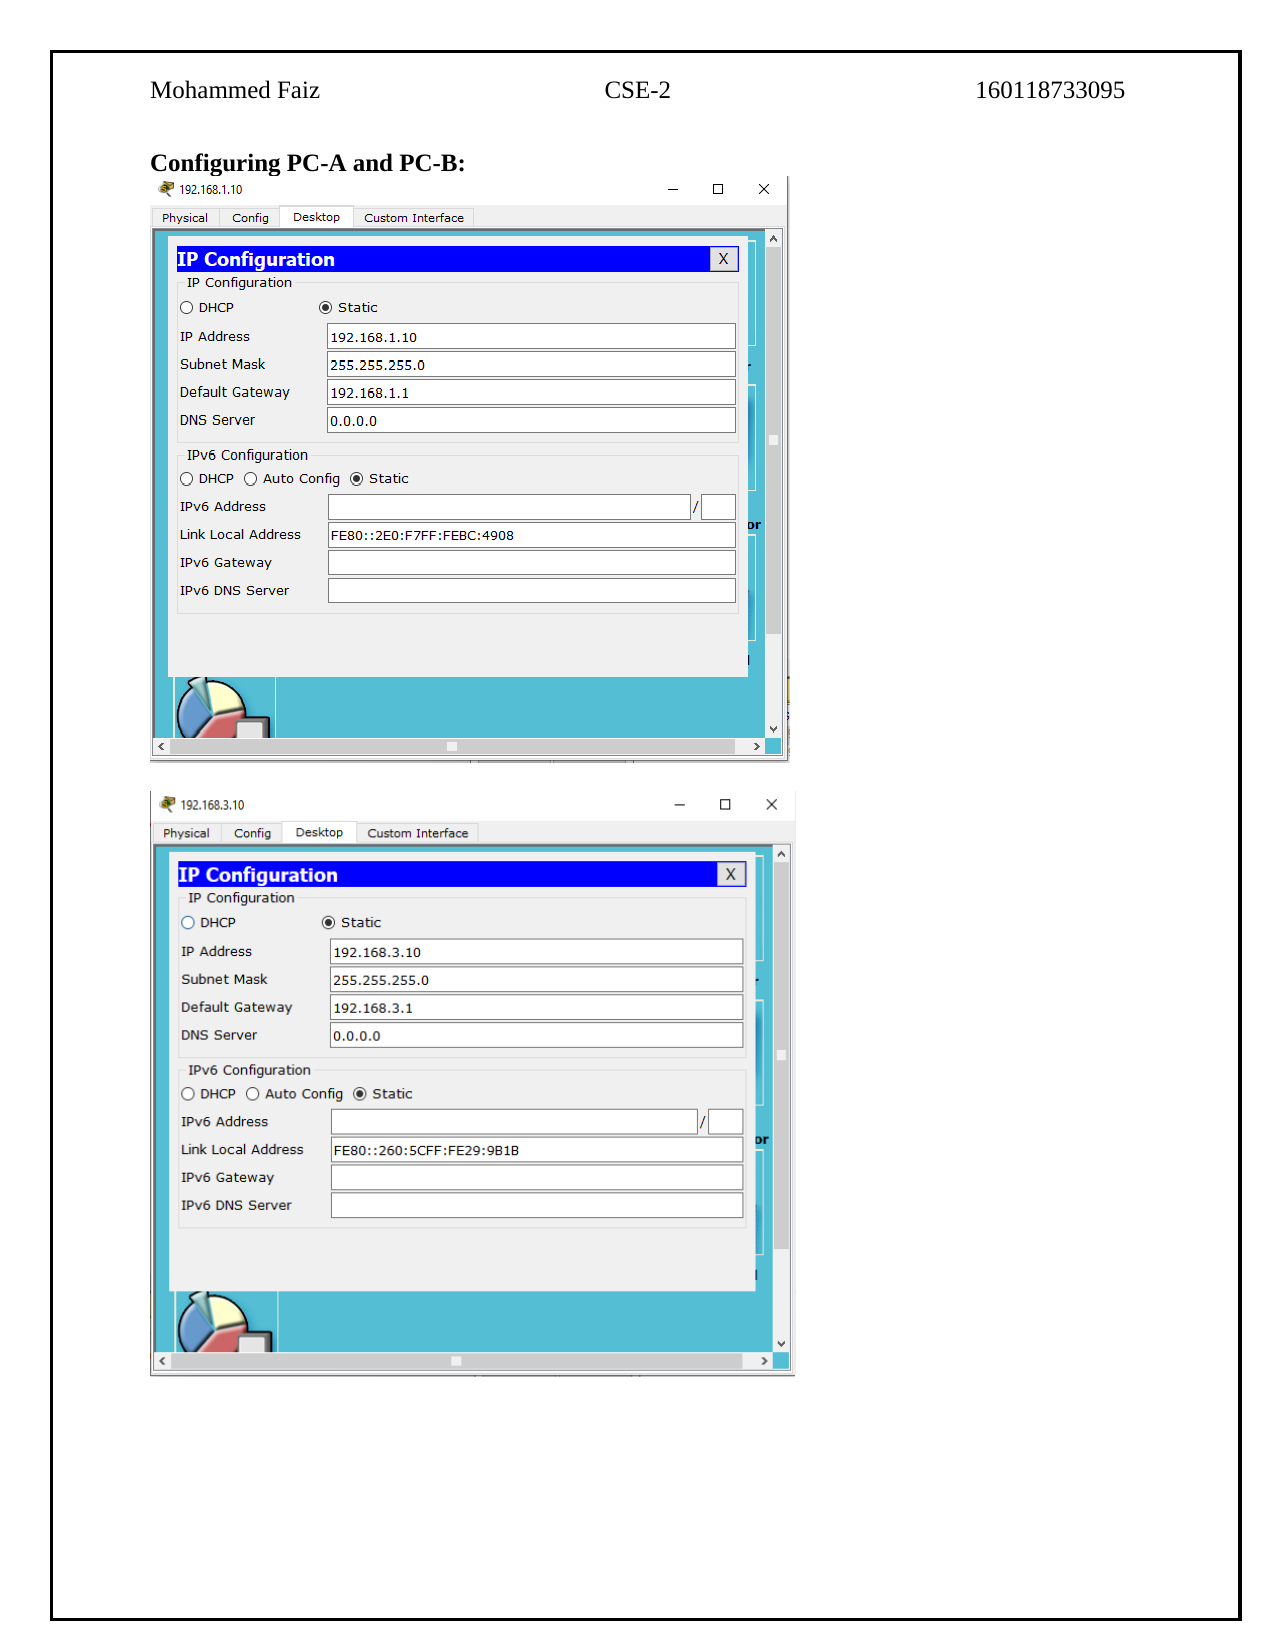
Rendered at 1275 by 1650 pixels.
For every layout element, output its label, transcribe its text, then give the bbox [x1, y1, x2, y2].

picture [150, 176, 790, 763]
picture [150, 791, 796, 1377]
subtitle Configuring PC-A and PC-B: [150, 148, 1238, 177]
